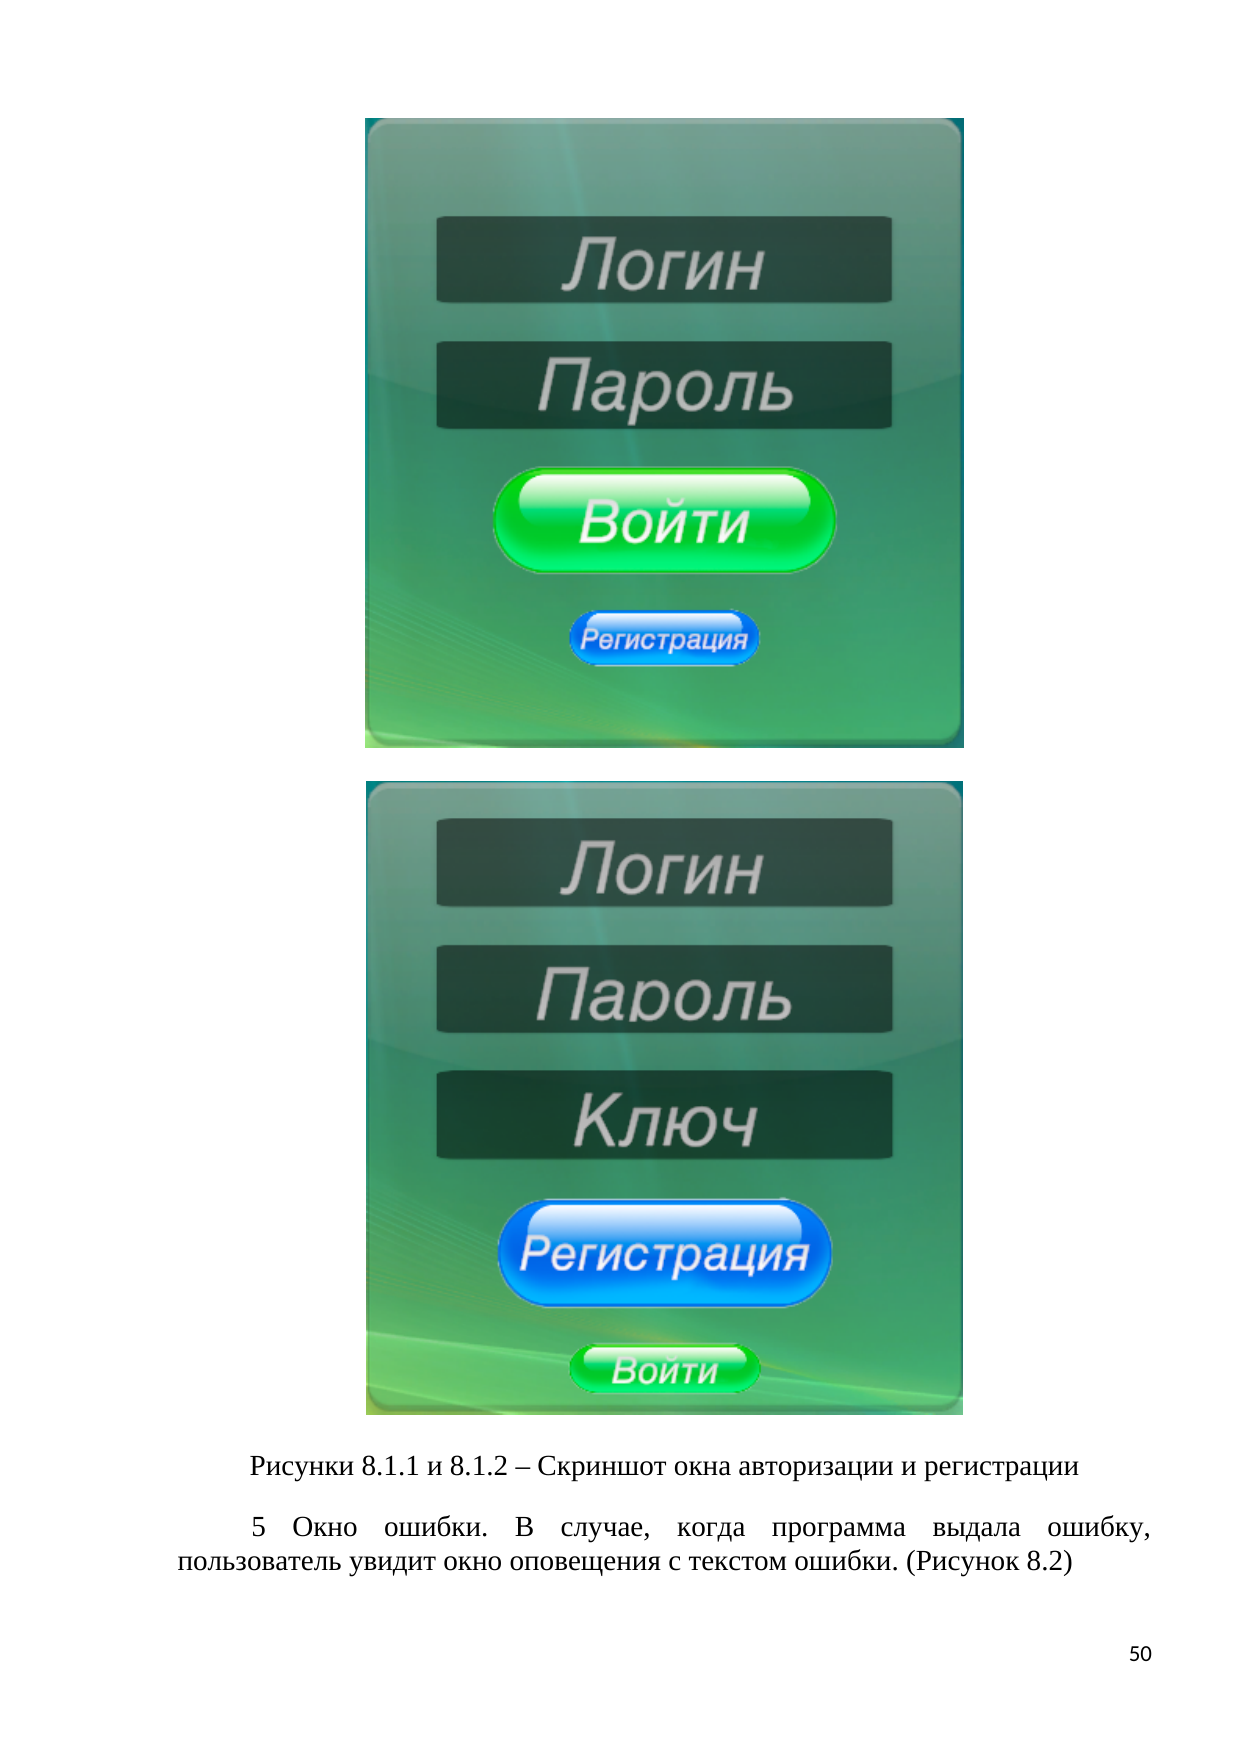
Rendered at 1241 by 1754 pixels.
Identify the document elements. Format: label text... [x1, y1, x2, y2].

picture [366, 781, 963, 1415]
text Рисунки 8.1.1 и 8.1.2 – Скриншот окна авторизации и регистрации [177, 1448, 1152, 1481]
picture [365, 118, 964, 748]
text 5 Окно ошибки. В случае, когда программа выдала ошибку, пользователь увидит окно оповещения с текстом ошибки. (Рисунок 8.2) [177, 1509, 1152, 1577]
